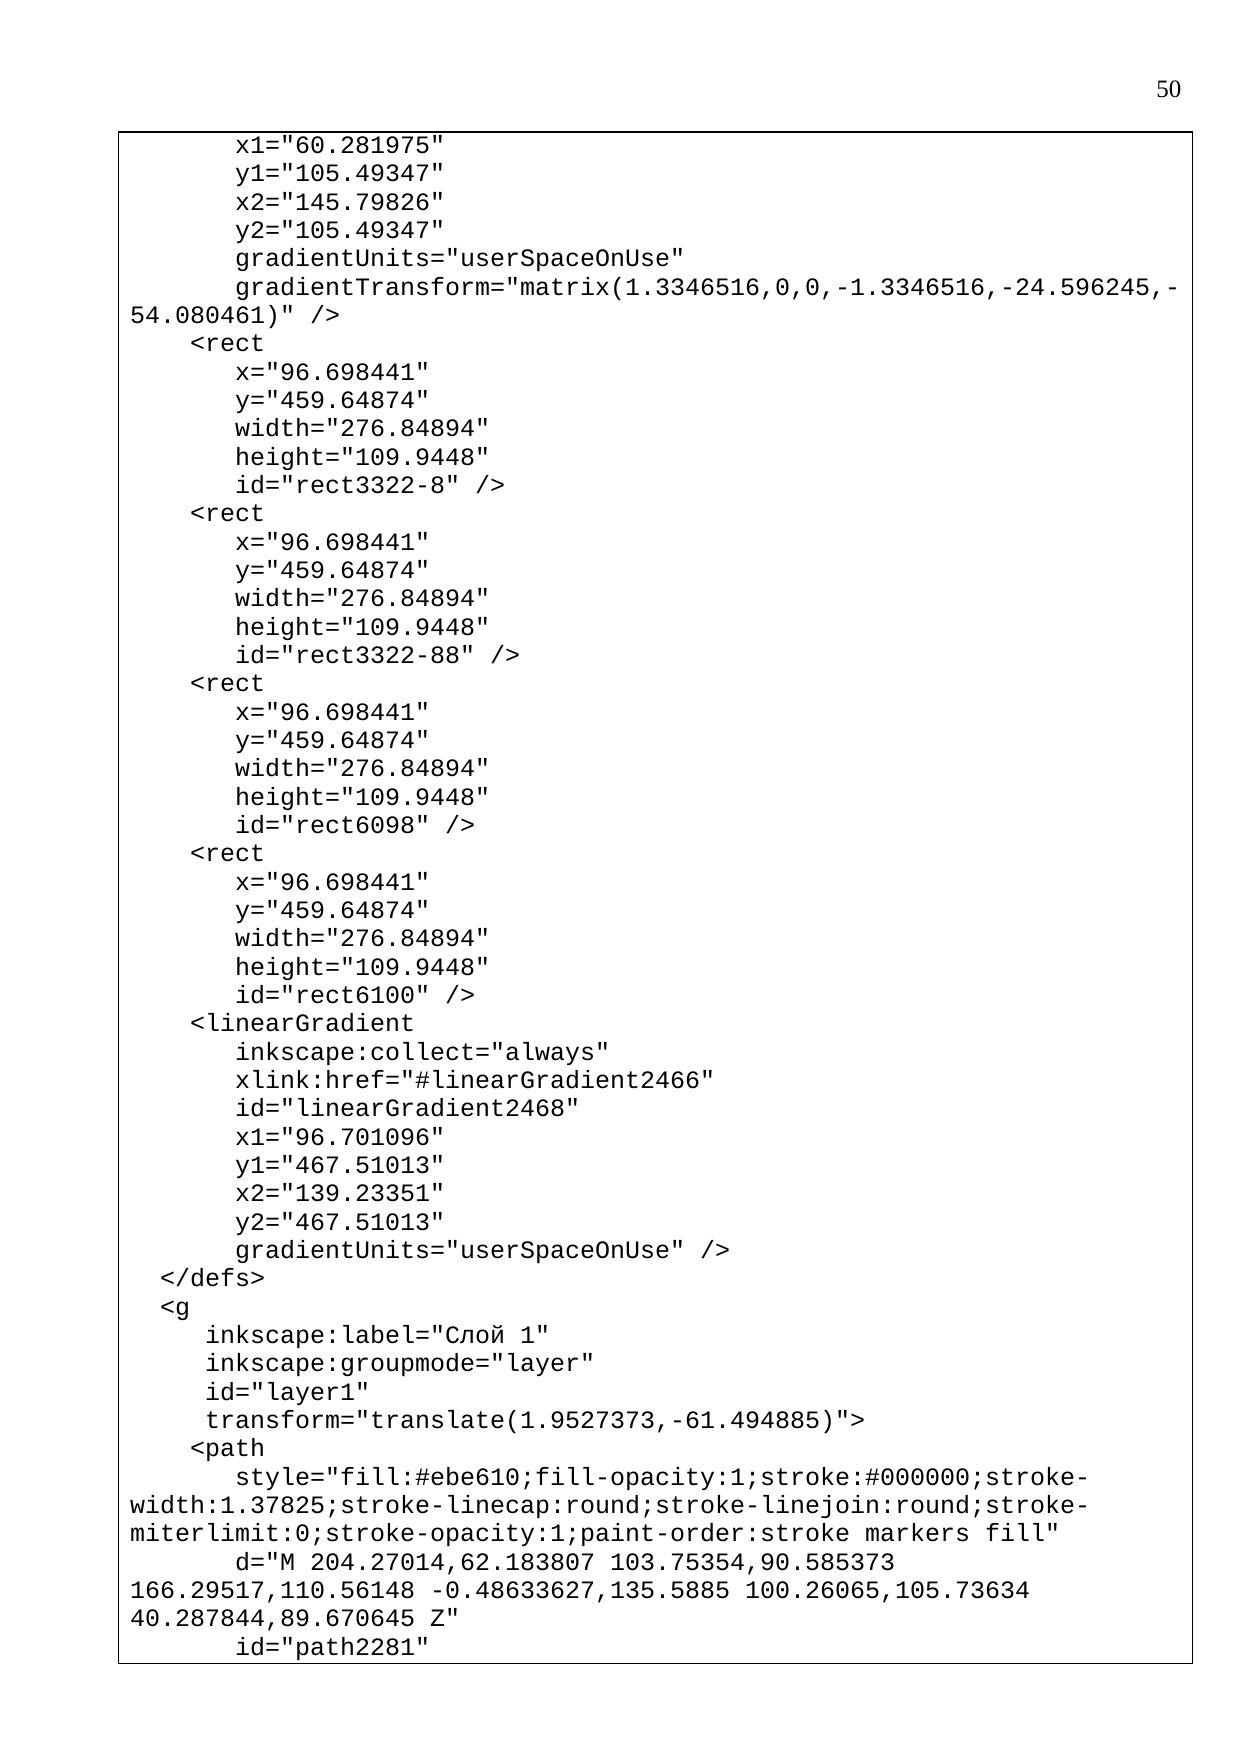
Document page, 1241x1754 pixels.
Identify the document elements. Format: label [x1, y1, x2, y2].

table_header [119, 133, 1192, 1662]
